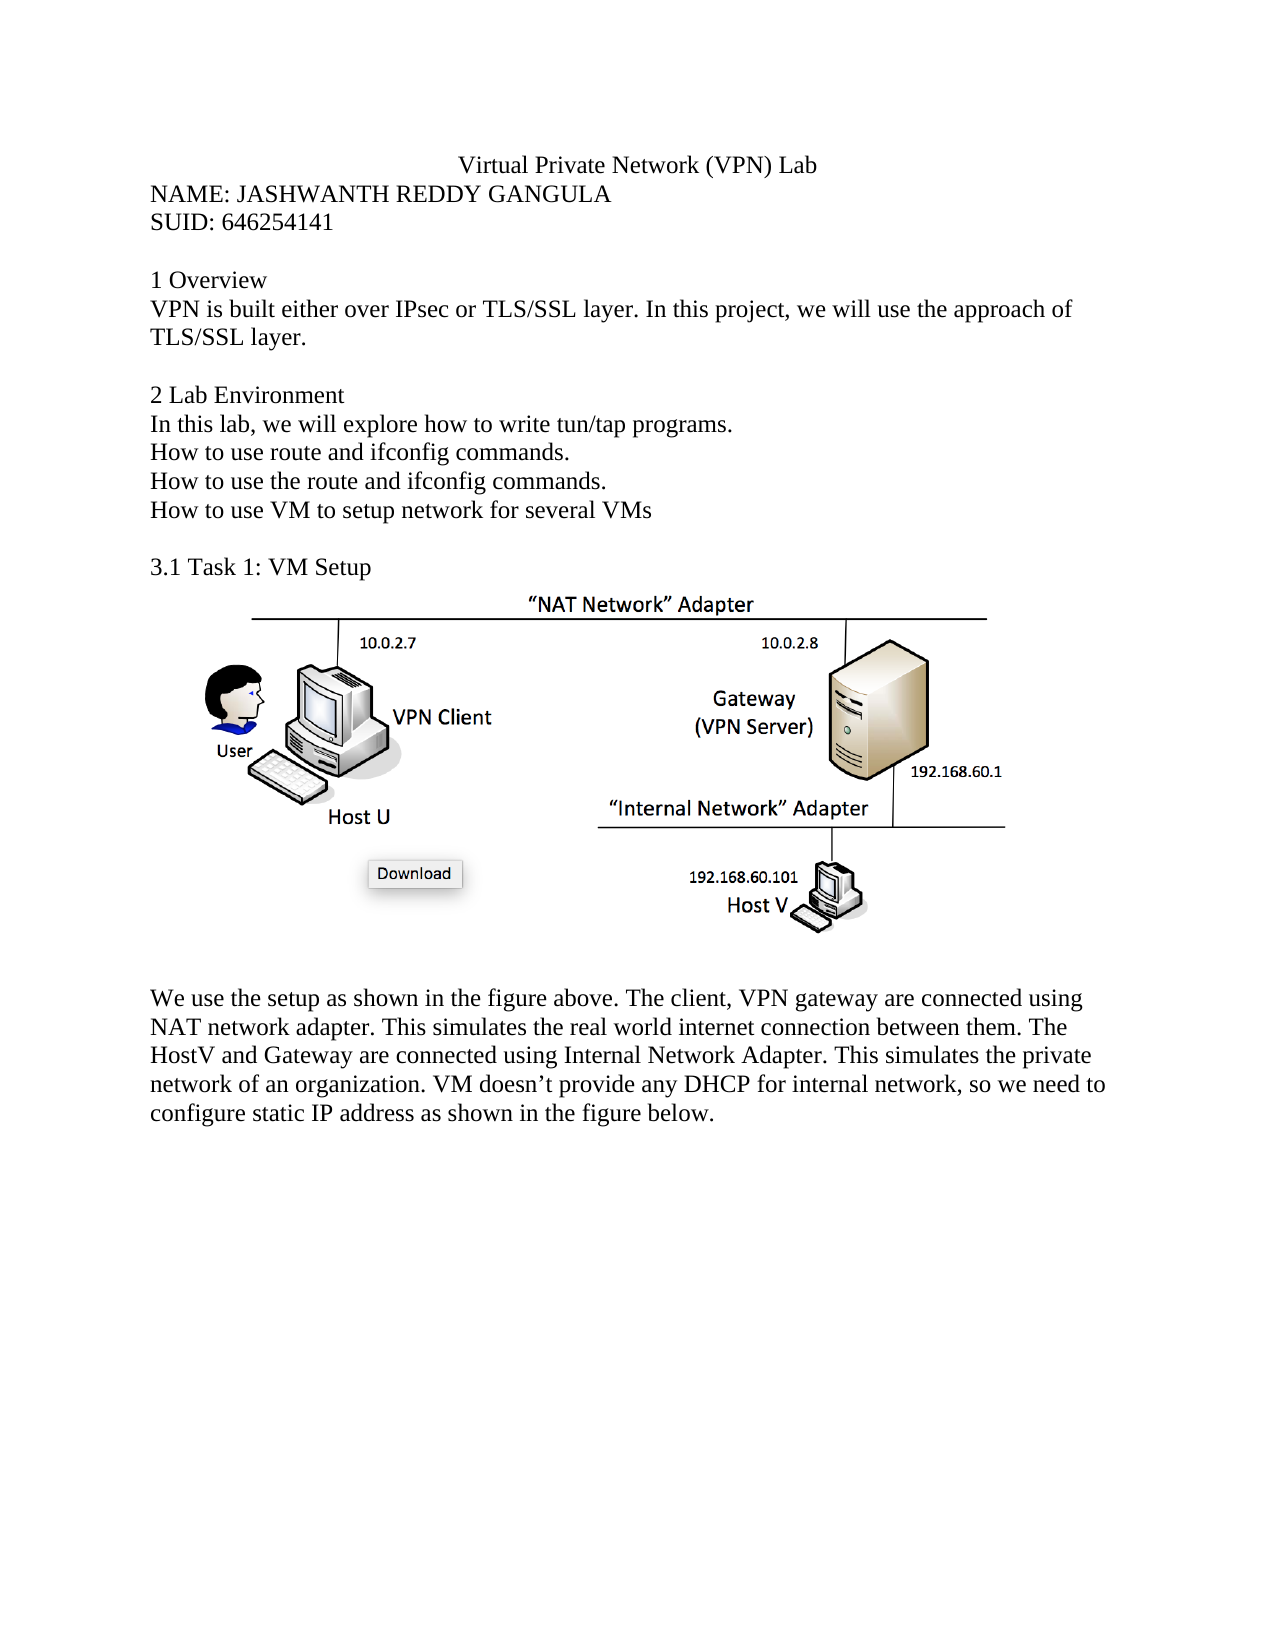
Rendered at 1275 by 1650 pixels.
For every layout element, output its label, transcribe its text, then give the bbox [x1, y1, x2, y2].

text VPN is built either over IPsec or TLS/SSL layer. In this project, we will use the approach of TLS/SSL layer. [150, 294, 1125, 351]
text How to use VM to setup network for several VMs [150, 495, 1125, 524]
text 1 Overview [150, 265, 1125, 294]
text NAME: JASHWANTH REDDY GANGULA SUID: 646254141 [150, 179, 1125, 236]
text Virtual Private Network (VPN) Lab [150, 150, 1125, 179]
text In this lab, we will explore how to write tun/tap programs. [150, 409, 1125, 437]
text How to use route and ifconfig commands. [150, 437, 1125, 466]
text 3.1 Task 1: VM Setup [150, 552, 1125, 581]
picture [150, 581, 1125, 954]
text 2 Lab Environment [150, 380, 1125, 409]
text How to use the route and ifconfig commands. [150, 466, 1125, 495]
text We use the setup as shown in the figure above. The client, VPN gateway are connected using NAT network adapter. This simulates the real world internet connection between them. The HostV and Gateway are connected using Internal Network Adapter. This simulates the private network of an organization. VM doesn’t provide any DHCP for internal network, so we need to configure static IP address as shown in the figure below. [150, 983, 1125, 1127]
